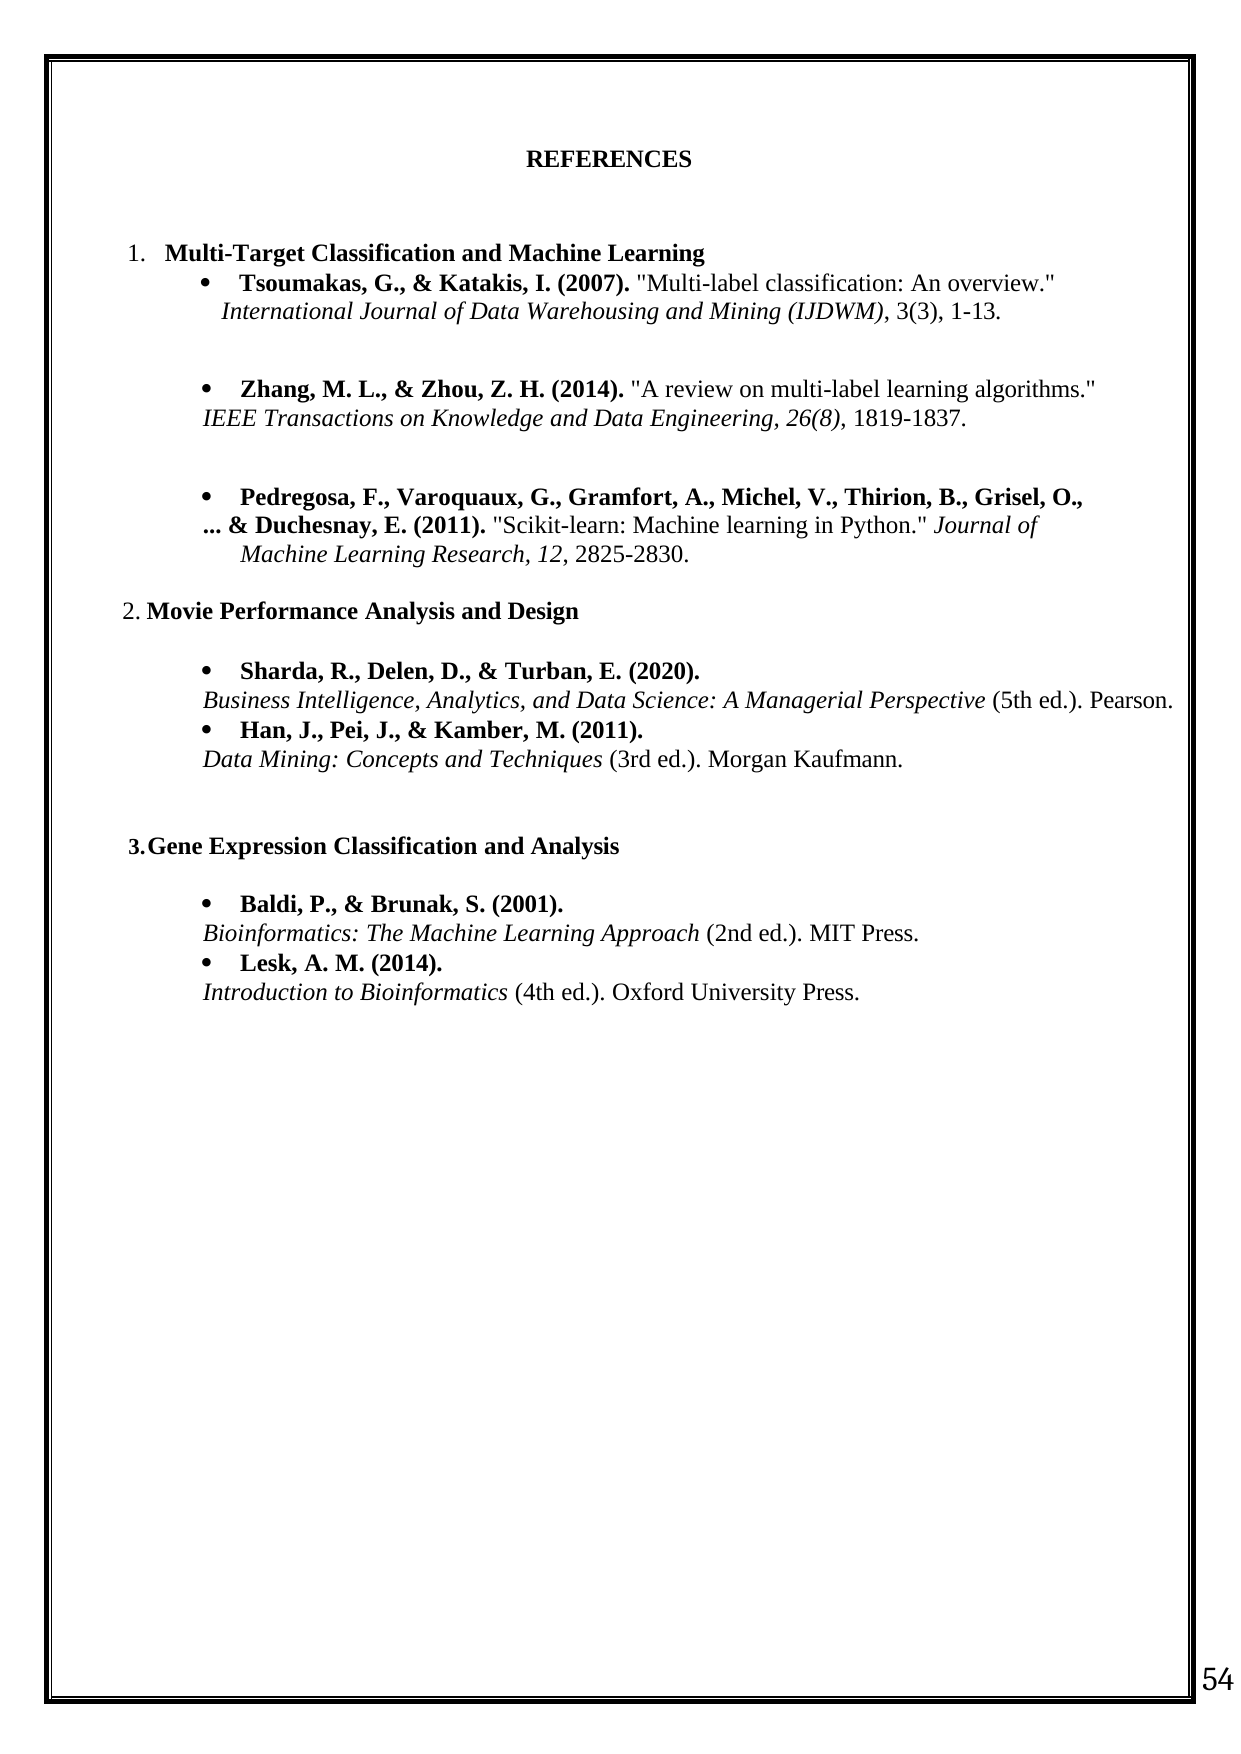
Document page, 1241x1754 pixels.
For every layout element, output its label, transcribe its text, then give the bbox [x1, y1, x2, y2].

text International Journal of Data Warehousing and Mining (IJDWM), 3(3), 1-13. [102, 297, 1121, 326]
text Business Intelligence, Analytics, and Data Science: A Managerial Perspective (5th ed.). Pearson. [203, 685, 1188, 714]
subtitle Han, J., Pei, J., & Kamber, M. (2011). [202, 714, 1188, 744]
list Zhang, M. L., & Zhou, Z. H. (2014). "A review on multi-label learning algorithms." [202, 373, 1188, 404]
text Data Mining: Concepts and Techniques (3rd ed.). Morgan Kaufmann. [203, 744, 1188, 773]
text ... & Duchesnay, E. (2011). "Scikit-learn: Machine learning in Python." Journal of Machine Learning Research, 12, 2825-2830. [203, 511, 1077, 567]
text IEEE Transactions on Knowledge and Data Engineering, 26(8), 1819-1837. [203, 404, 1188, 432]
subtitle REFERENCES [102, 144, 1116, 172]
list Baldi, P., & Brunak, S. (2001). [202, 889, 1188, 919]
text Introduction to Bioinformatics (4th ed.). Oxford University Press. [203, 978, 1188, 1006]
list Sharda, R., Delen, D., & Turban, E. (2020). [202, 655, 1188, 685]
subtitle Pedregosa, F., Varoquaux, G., Gramfort, A., Michel, V., Thirion, B., Grisel, O., [202, 481, 1188, 511]
subtitle Multi-Target Classification and Machine Learning [127, 239, 1188, 267]
subtitle Gene Expression Classification and Analysis [128, 831, 1188, 860]
subtitle Movie Performance Analysis and Design [122, 596, 1188, 625]
text Bioinformatics: The Machine Learning Approach (2nd ed.). MIT Press. [203, 919, 1188, 947]
list Tsoumakas, G., & Katakis, I. (2007). "Multi-label classification: An overview." [60, 267, 1188, 297]
subtitle Lesk, A. M. (2014). [202, 948, 1188, 978]
